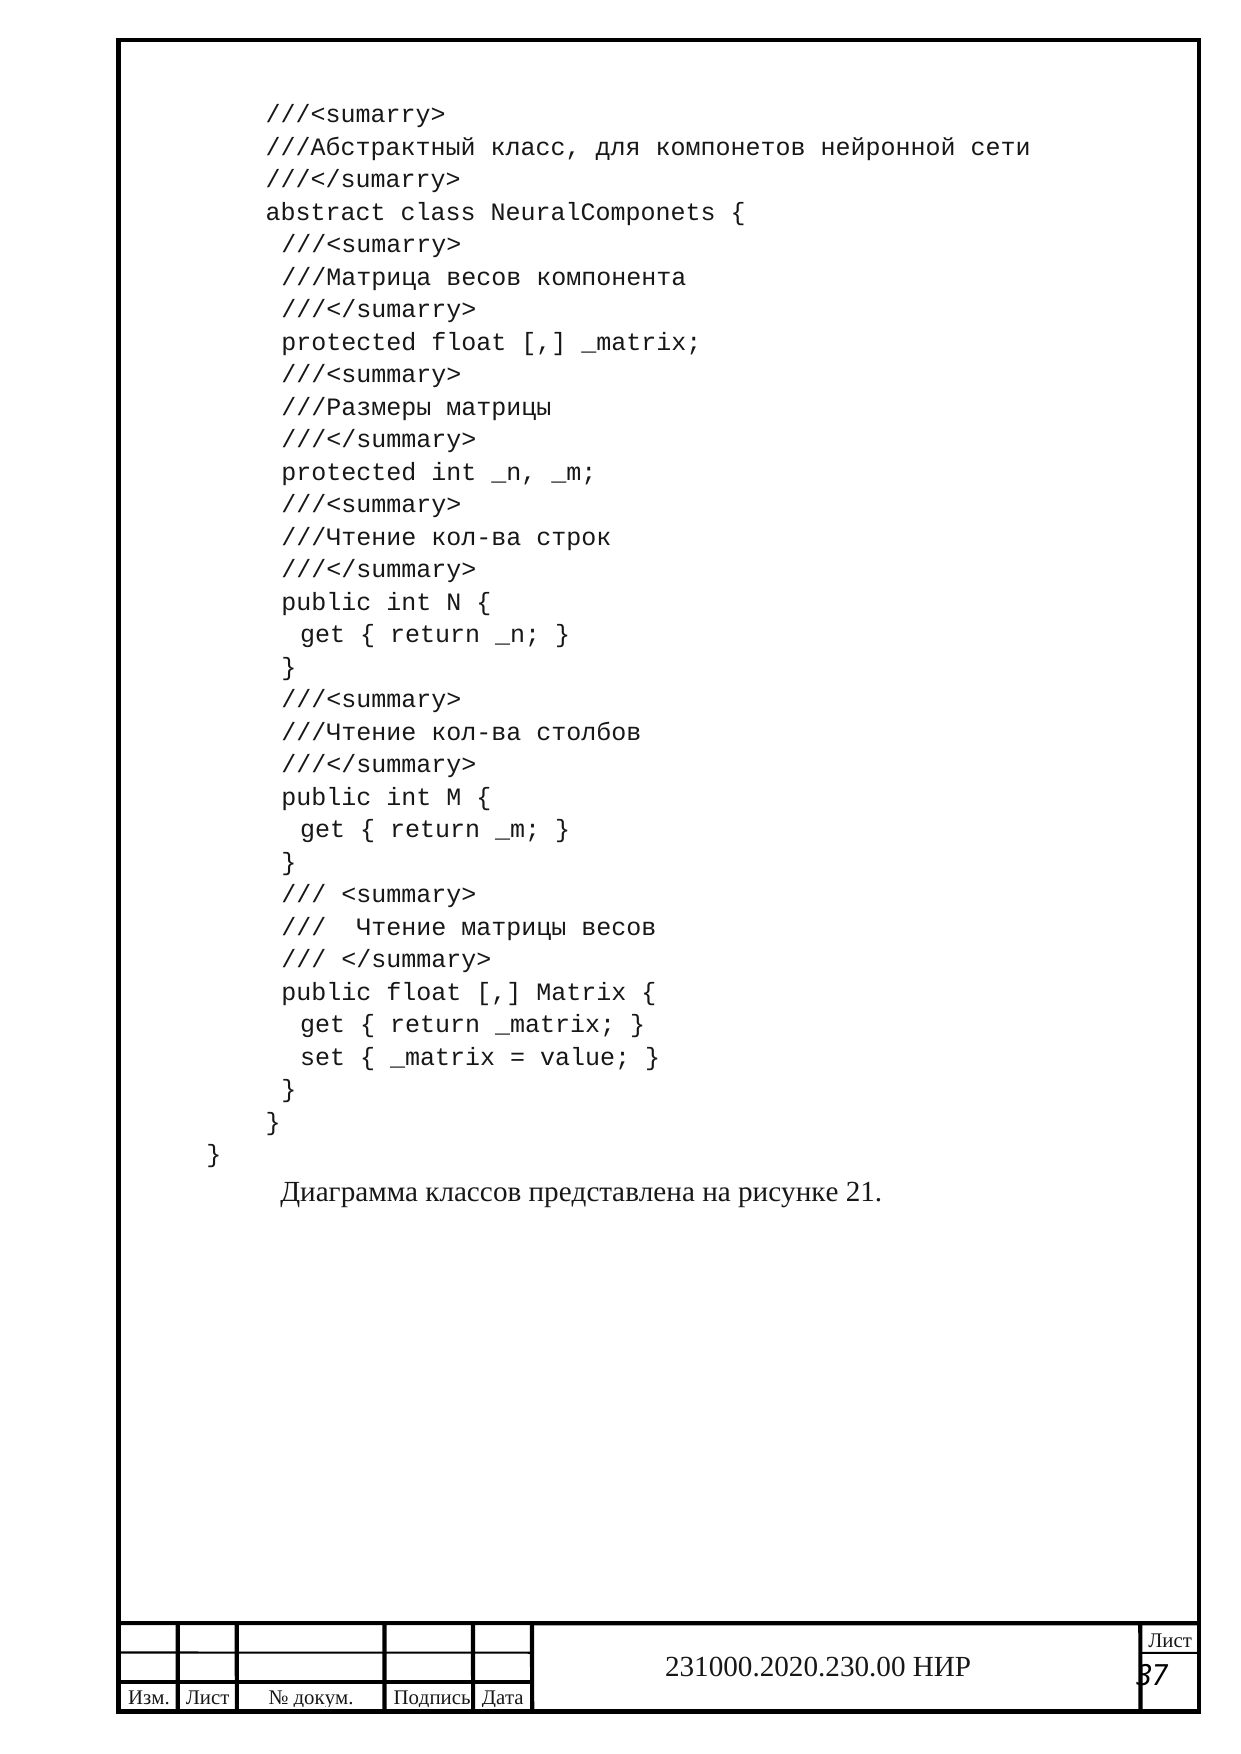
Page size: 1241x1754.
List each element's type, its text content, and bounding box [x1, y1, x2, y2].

text ///Абстрактный класс, для компонетов нейронной сети [206, 134, 1181, 163]
text ///Матрица весов компонента [206, 264, 1181, 293]
text protected int _n, _m; [206, 459, 1181, 488]
text public int M { [206, 784, 1181, 813]
text /// </summary> [206, 947, 1181, 975]
text ///<summary> [206, 362, 1181, 390]
text /// <summary> [206, 882, 1181, 910]
text ///</sumarry> [206, 297, 1181, 325]
text abstract class NeuralComponets { [206, 199, 1181, 228]
text ///</summary> [206, 752, 1181, 780]
text ///Размеры матрицы [206, 394, 1181, 423]
text get { return _m; } [206, 817, 1181, 845]
text ///</sumarry> [206, 167, 1181, 195]
text /// Чтение матрицы весов [206, 914, 1181, 943]
text ///<sumarry> [206, 232, 1181, 260]
text ///<sumarry> [206, 102, 1181, 130]
text get { return _matrix; } [206, 1012, 1181, 1040]
text public float [,] Matrix { [206, 979, 1181, 1008]
text set { _matrix = value; } [206, 1044, 1181, 1073]
text } [206, 654, 1181, 683]
text public int N { [206, 589, 1181, 618]
text ///Чтение кол-ва столбов [206, 719, 1181, 748]
text ///</summary> [206, 427, 1181, 455]
text protected float [,] _matrix; [206, 329, 1181, 358]
text } [206, 1077, 1181, 1105]
text ///</summary> [206, 557, 1181, 585]
text get { return _n; } [206, 622, 1181, 650]
text ///Чтение кол-ва строк [206, 524, 1181, 553]
text } [206, 1109, 1181, 1138]
text } [206, 849, 1181, 878]
text Диаграмма классов представлена на рисунке 21. [206, 1174, 1181, 1208]
text ///<summary> [206, 687, 1181, 715]
text ///<summary> [206, 492, 1181, 520]
text } [206, 1142, 1181, 1170]
